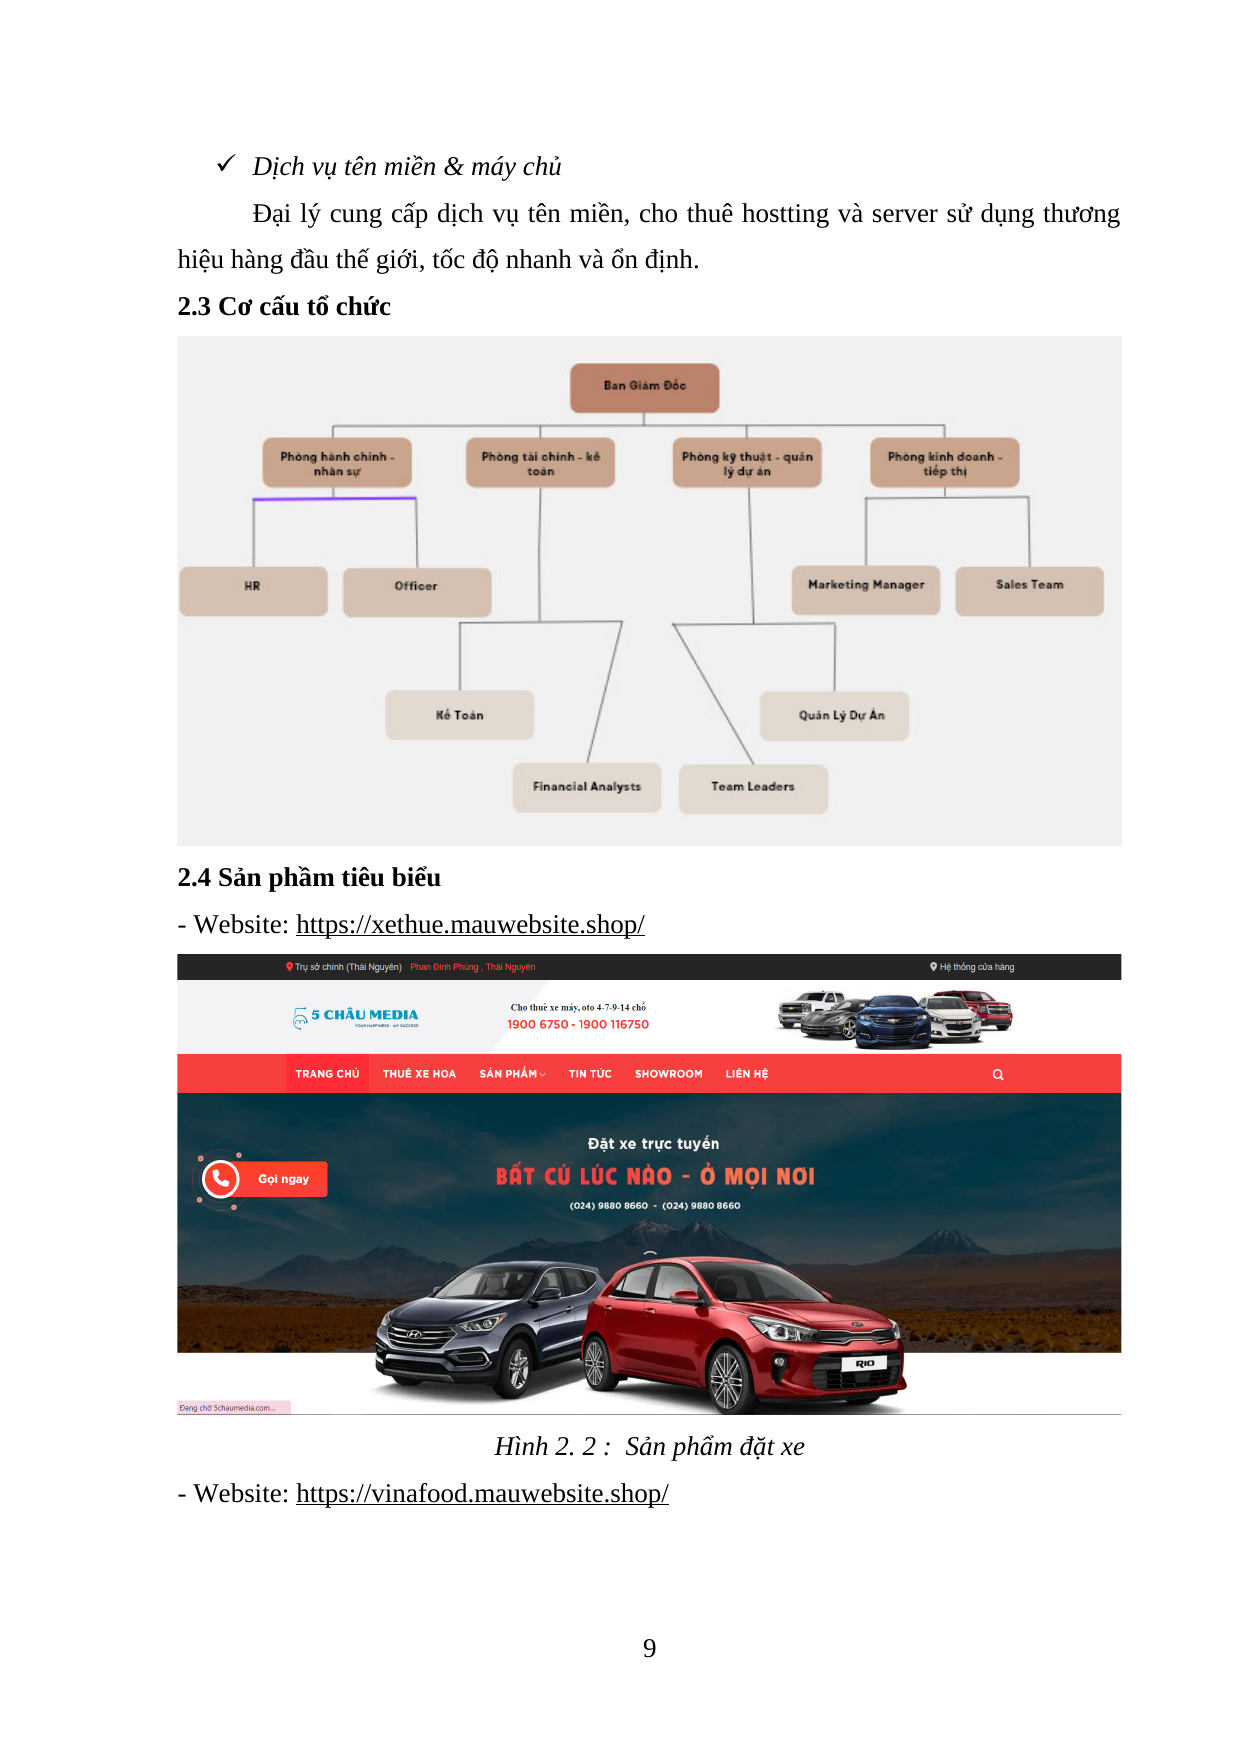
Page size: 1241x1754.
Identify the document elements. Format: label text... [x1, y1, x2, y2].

text - Website: https://vinafood.mauwebsite.shop/ [177, 1477, 1122, 1508]
text Đại lý cung cấp dịch vụ tên miền, cho thuê hostting và server sử dụng thương hiệu hàng đầu thế giới, tốc độ nhanh và ổn định. [177, 197, 1122, 275]
subtitle 2.4 Sản phầm tiêu biểu [177, 861, 1122, 892]
text - Website: https://xethue.mauwebsite.shop/ [177, 908, 1122, 939]
picture [177, 336, 1123, 846]
picture [177, 954, 1122, 1415]
subtitle 2.3 Cơ cấu tổ chức [177, 290, 1122, 321]
list Dịch vụ tên miền & máy chủ [215, 150, 1122, 181]
